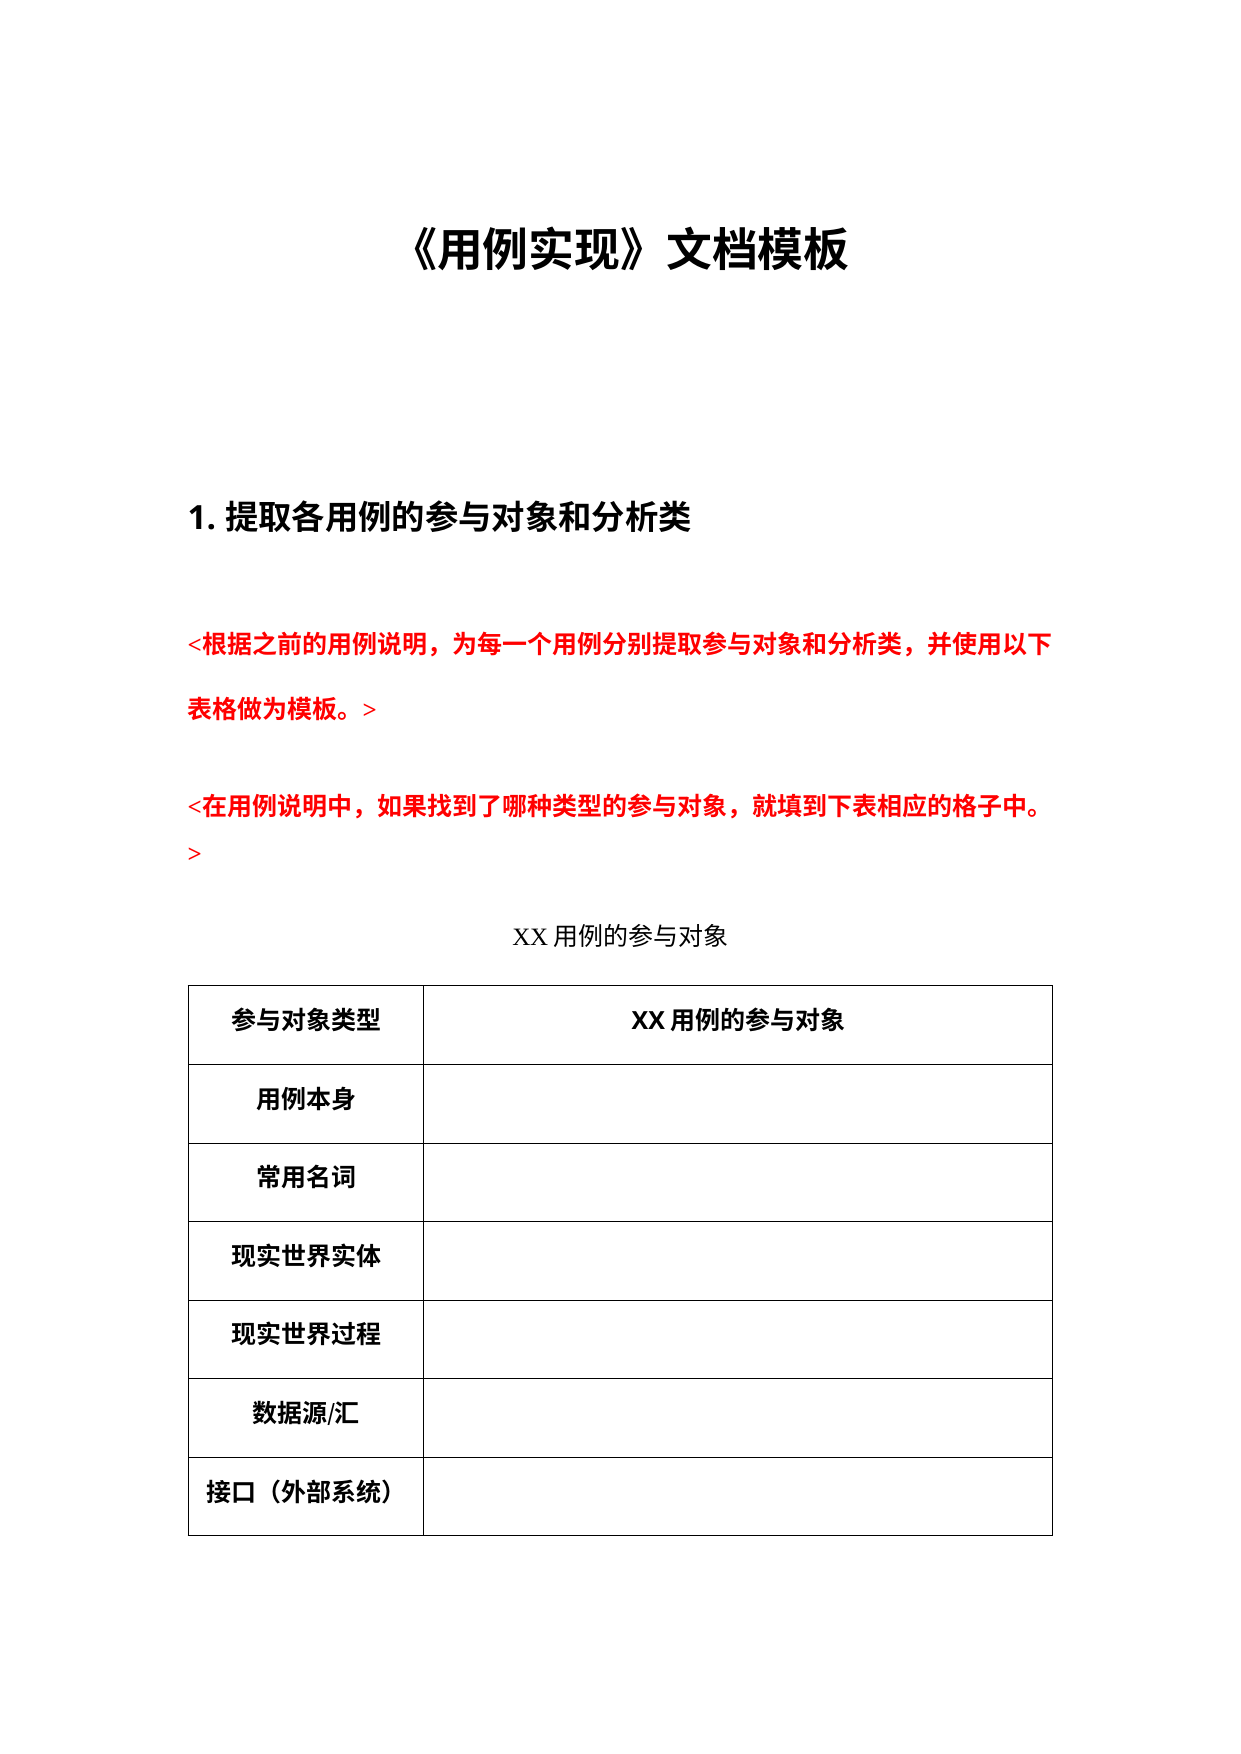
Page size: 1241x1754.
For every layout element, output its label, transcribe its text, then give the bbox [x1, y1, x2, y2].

table_cell [424, 1458, 1052, 1535]
table_cell [424, 1379, 1052, 1457]
table_cell [424, 1065, 1052, 1142]
subtitle 1. 提取各用例的参与对象和分析类 [187, 482, 1053, 547]
text <在用例说明中，如果找到了哪种类型的参与对象，就填到下表相应的格子中。> [187, 772, 1053, 870]
table_cell 用例本身 [189, 1065, 423, 1142]
table_header XX用例的参与对象 [424, 986, 1052, 1064]
text XX用例的参与对象 [187, 902, 1053, 967]
table_cell [424, 1301, 1052, 1378]
table_cell 数据源/汇 [189, 1379, 423, 1457]
table_cell [424, 1222, 1052, 1299]
table_cell 现实世界实体 [189, 1222, 423, 1299]
text <根据之前的用例说明，为每一个用例分别提取参与对象和分析类，并使用以下表格做为模板。> [187, 610, 1053, 740]
table_header 参与对象类型 [189, 986, 423, 1064]
table_cell 现实世界过程 [189, 1301, 423, 1378]
table_cell [424, 1144, 1052, 1221]
table_cell 常用名词 [189, 1144, 423, 1221]
table_cell 接口（外部系统） [189, 1458, 423, 1535]
subtitle 《用例实现》文档模板 [187, 197, 1053, 295]
